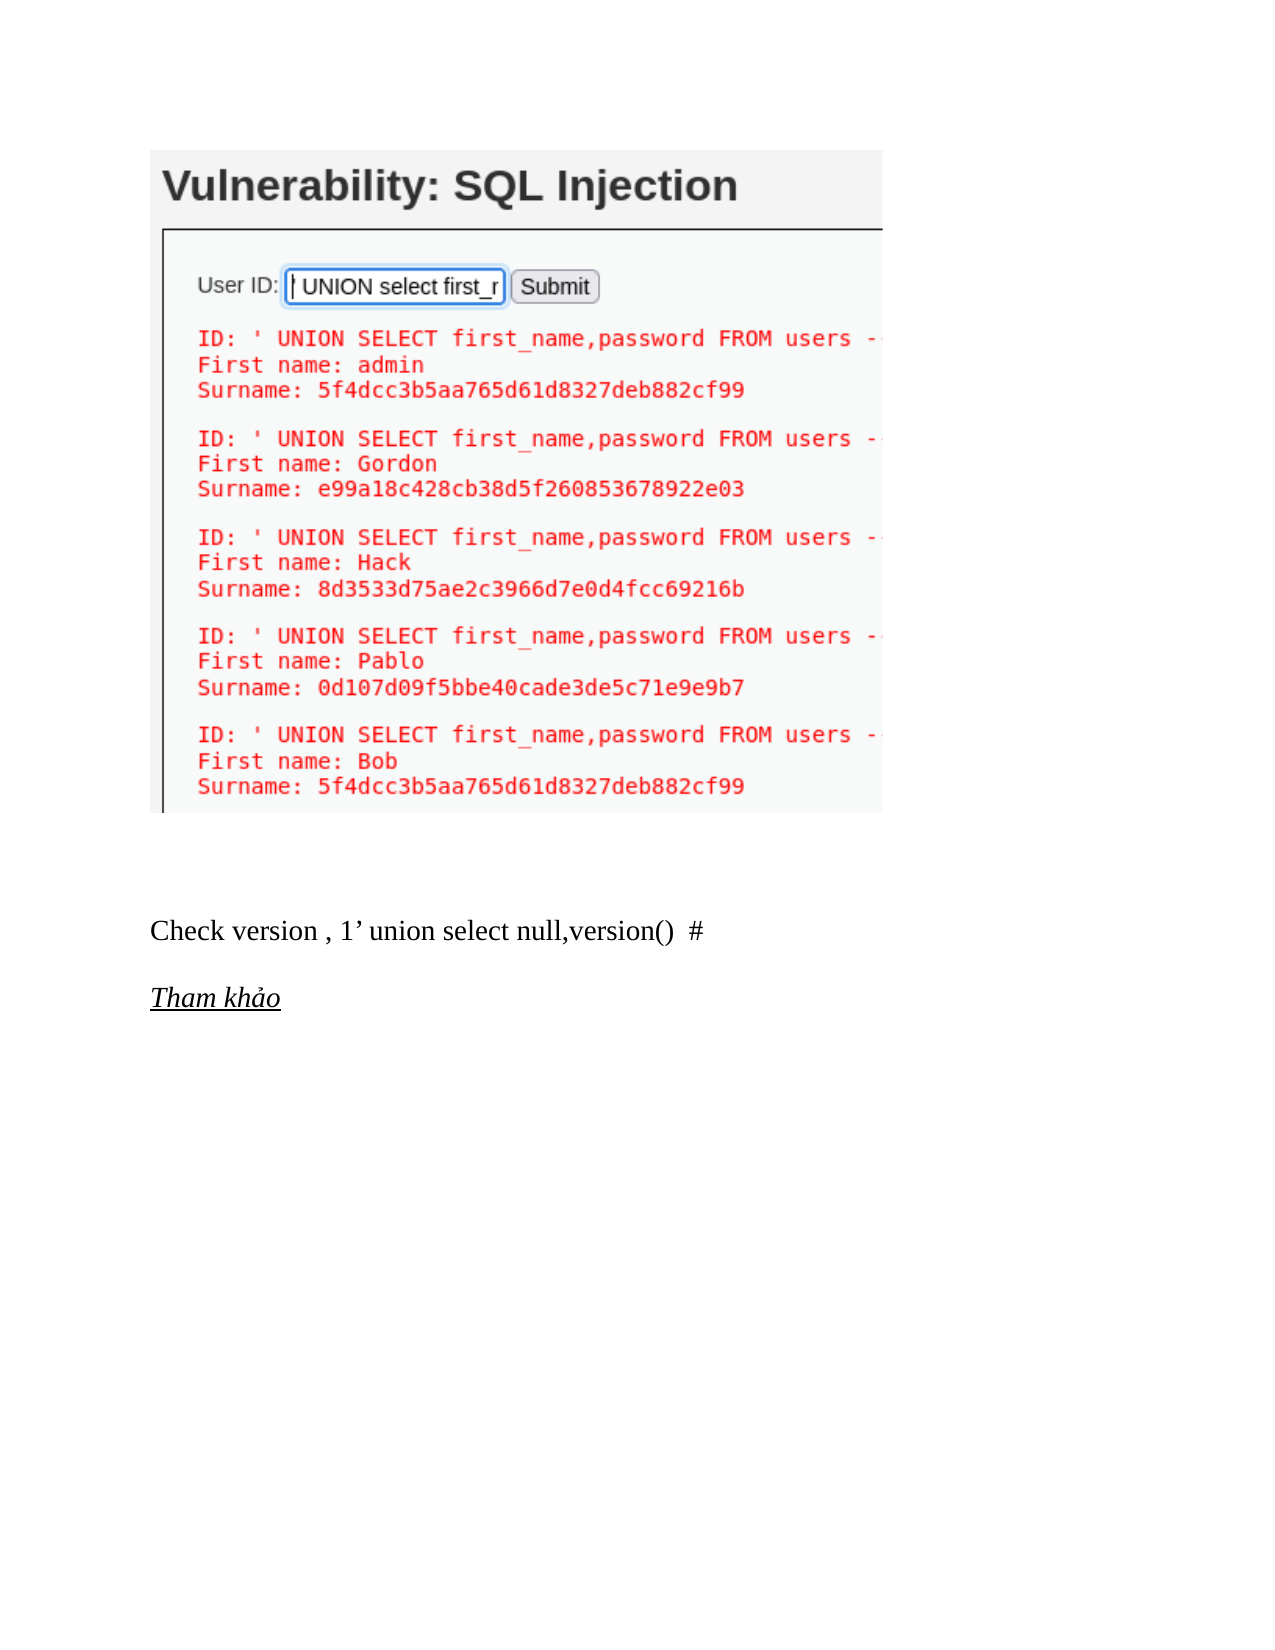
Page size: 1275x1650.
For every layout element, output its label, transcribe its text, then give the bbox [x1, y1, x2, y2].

picture [150, 150, 883, 813]
text Tham khảo [150, 980, 1125, 1013]
text Check version , 1’ union select null,version() # [150, 913, 1125, 946]
